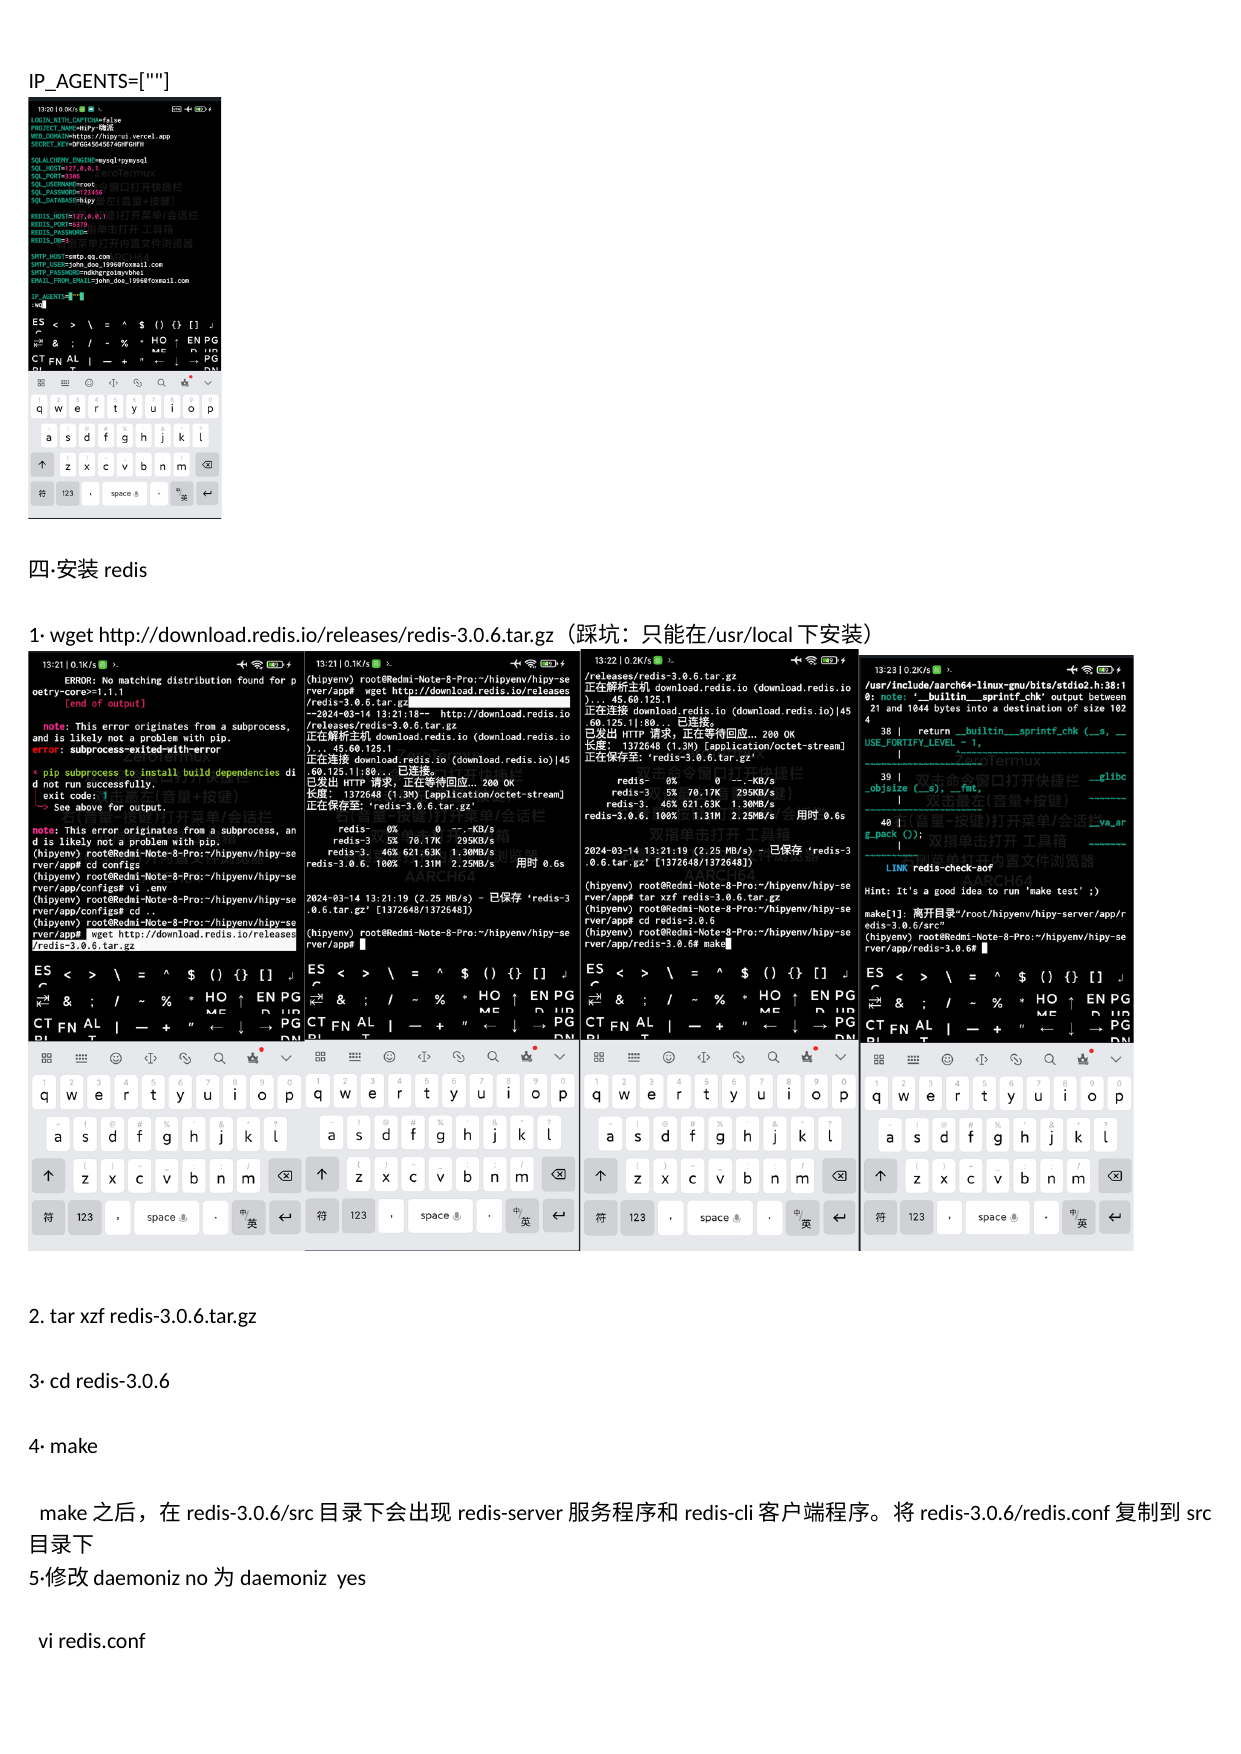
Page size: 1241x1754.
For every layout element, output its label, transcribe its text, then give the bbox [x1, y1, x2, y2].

text 四·安装redis [28, 552, 1212, 584]
text 4· make [28, 1429, 1212, 1462]
text 2. tar xzf redis-3.0.6.tar.gz [28, 1299, 1212, 1332]
text 1· wget http://download.redis.io/releases/redis-3.0.6.tar.gz（踩坑：只能在/usr/local下安装） [28, 617, 1212, 649]
picture [28, 97, 222, 519]
text vi redis.conf [28, 1624, 1212, 1657]
picture [28, 649, 1134, 1251]
text make之后，在redis-3.0.6/src目录下会出现redis-server服务程序和redis-cli客户端程序。将redis-3.0.6/redis.conf复制到src目录下 [28, 1494, 1212, 1559]
text 5·修改daemoniz no 为 daemoniz yes [28, 1559, 1212, 1592]
text IP_AGENTS=[""] [28, 64, 1212, 97]
text 3· cd redis-3.0.6 [28, 1364, 1212, 1397]
